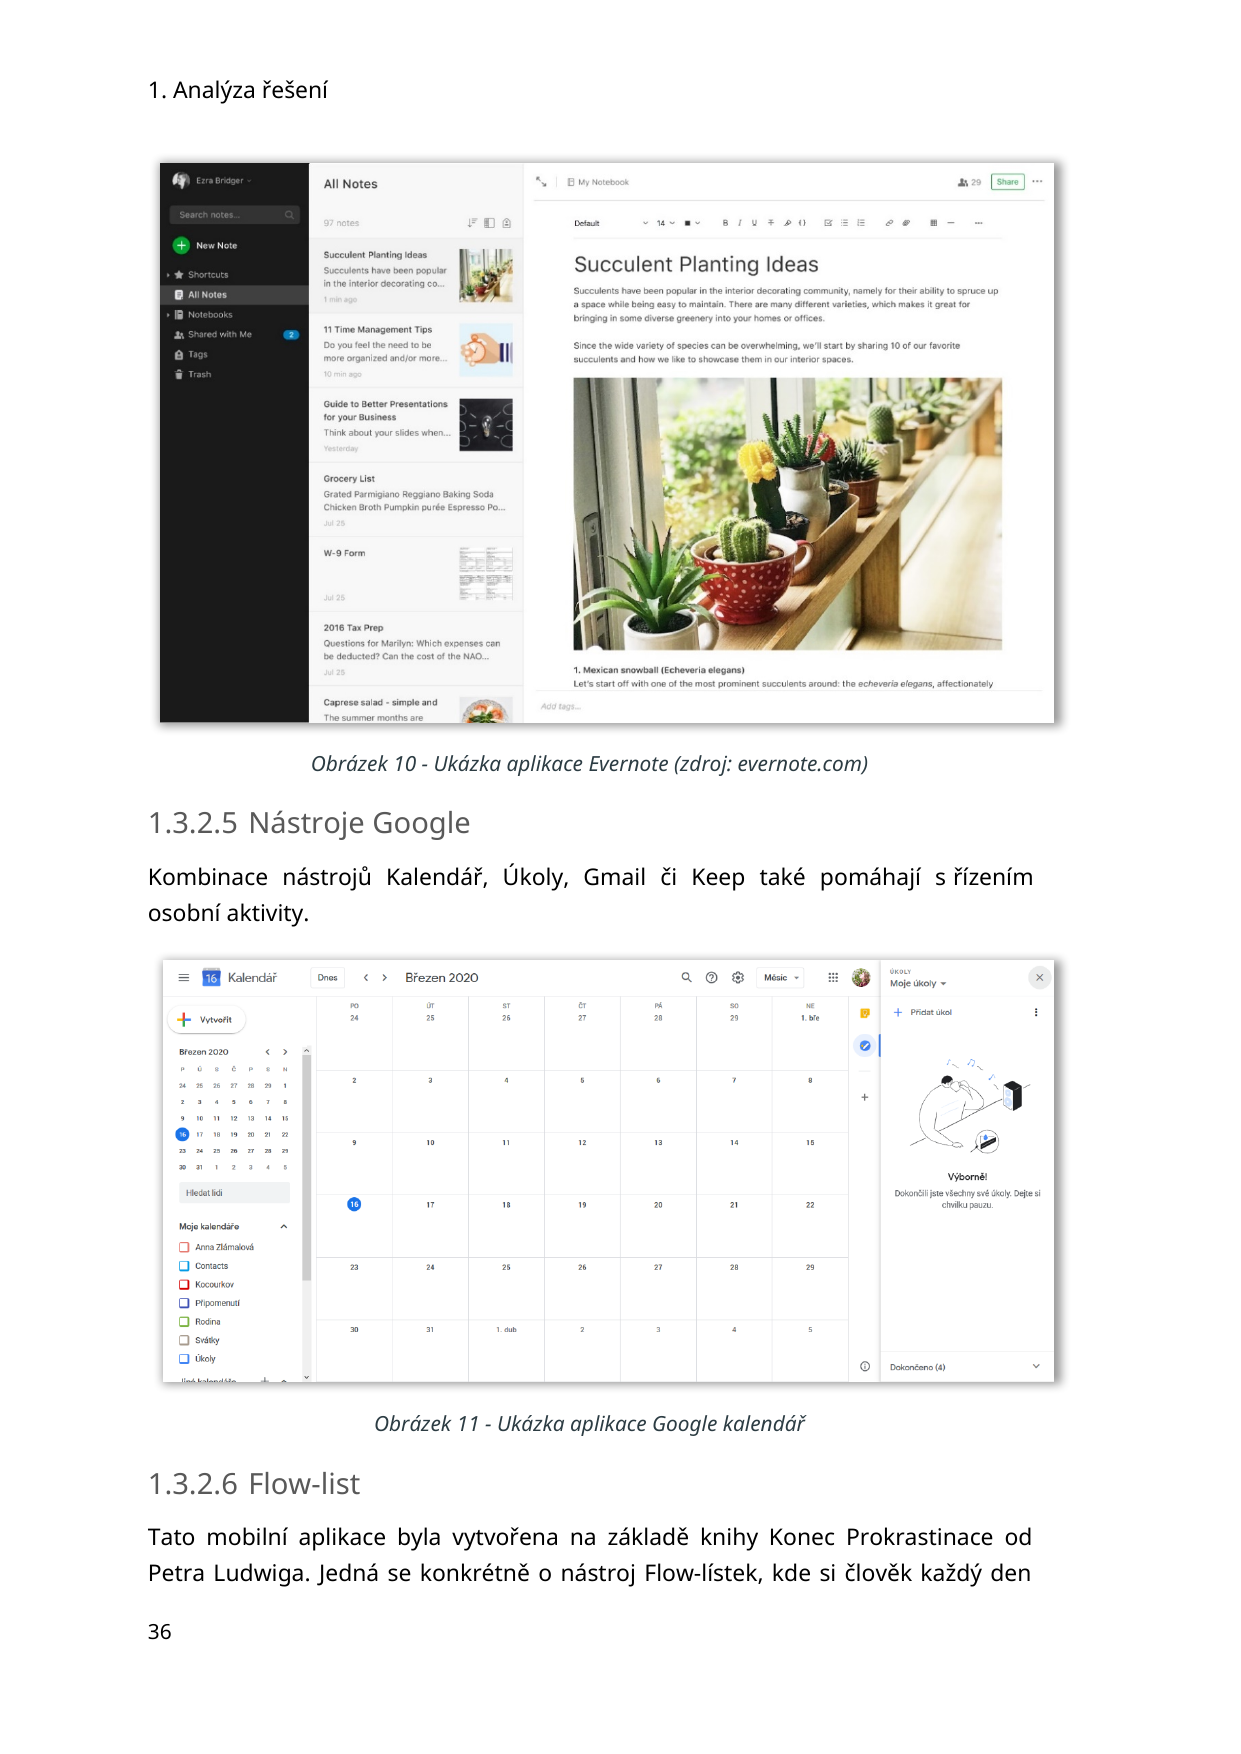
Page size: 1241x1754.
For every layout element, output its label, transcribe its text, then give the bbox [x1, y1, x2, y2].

text Kombinace nástrojů Kalendář, Úkoly, Gmail či Keep také pomáhají s řízením osobní aktivity. [148, 861, 1033, 928]
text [148, 1521, 1033, 1588]
text Obrázek 10 - Ukázka aplikace Evernote (zdroj: evernote.com) [148, 749, 1033, 778]
text Obrázek 11 - Ukázka aplikace Google kalendář [148, 1409, 1033, 1438]
picture [160, 163, 1054, 723]
subtitle Flow-list [148, 1463, 1033, 1503]
subtitle Nástroje Google [148, 803, 1033, 842]
picture [163, 960, 1054, 1382]
